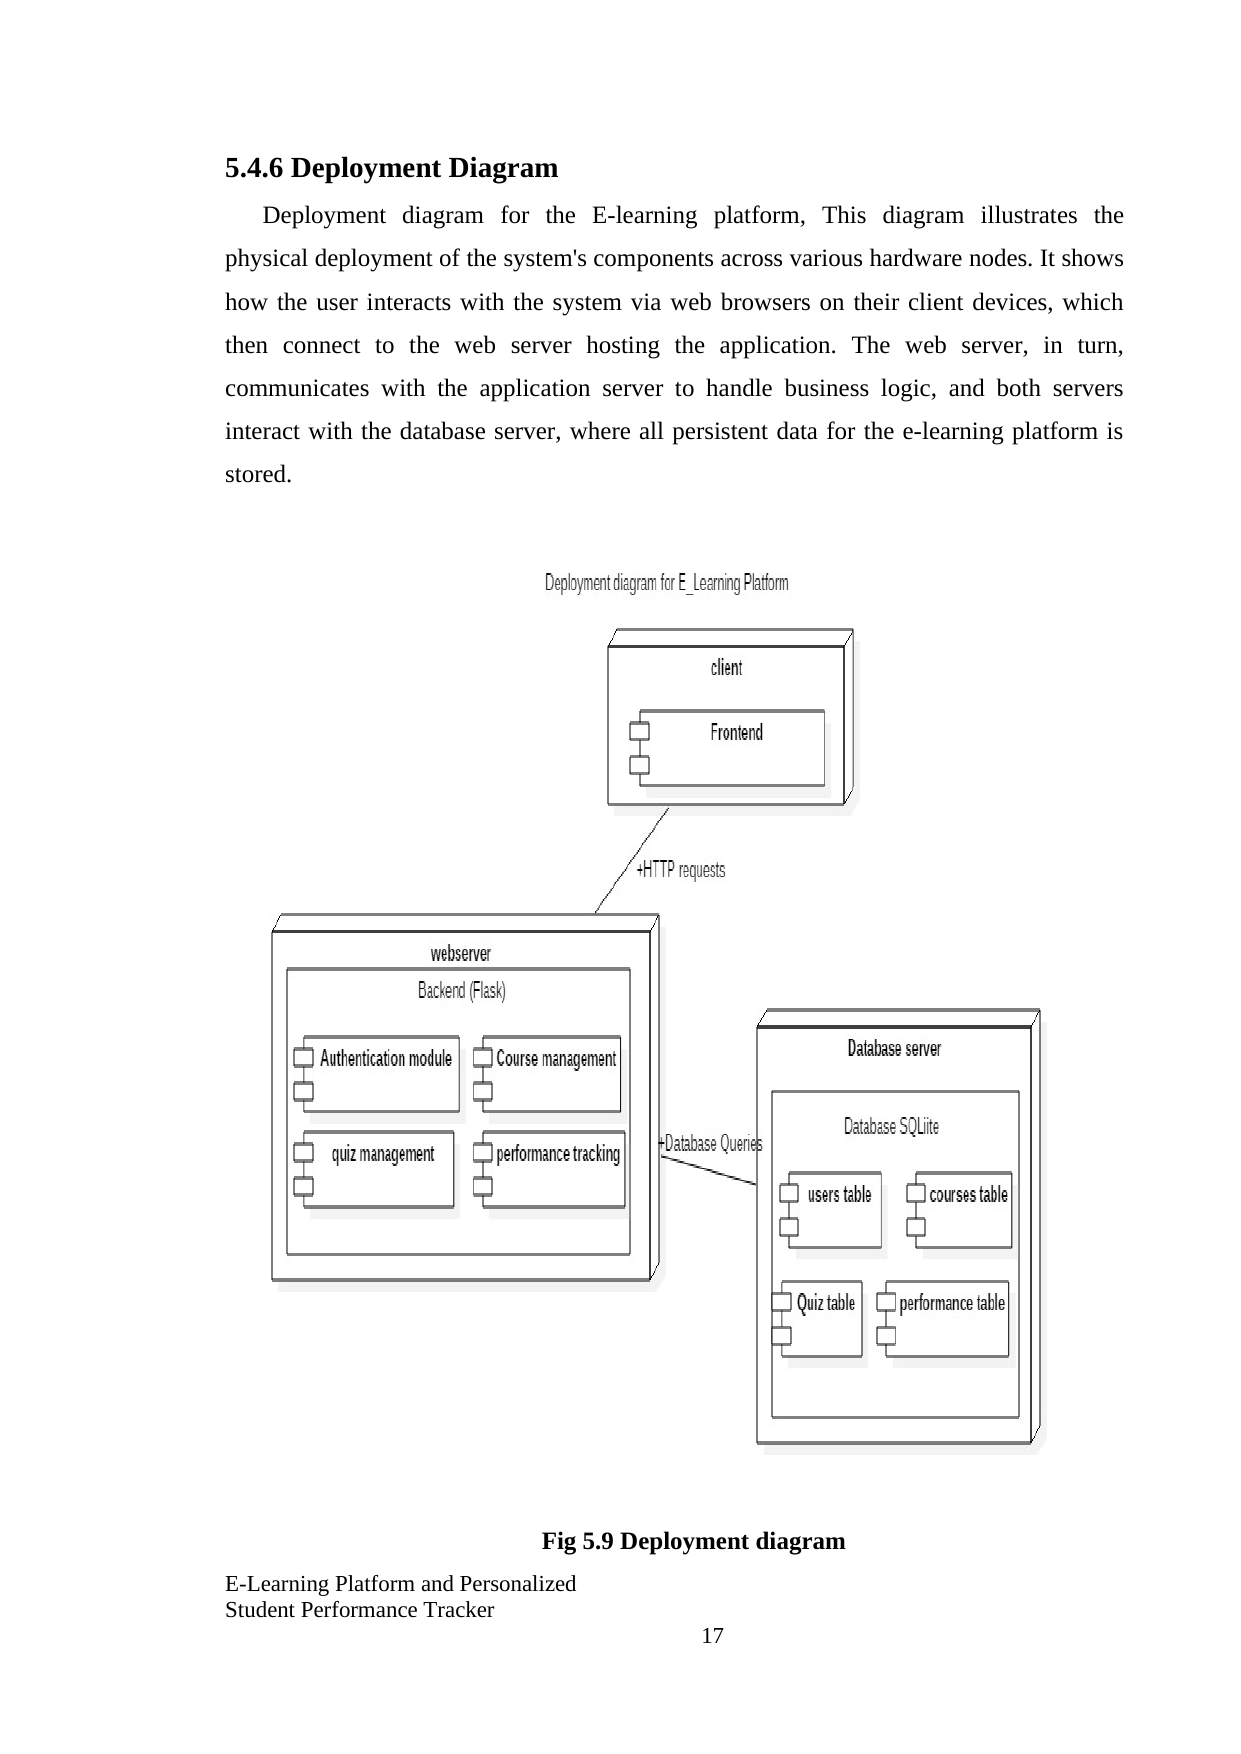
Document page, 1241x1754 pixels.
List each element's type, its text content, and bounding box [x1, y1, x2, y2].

text Deployment diagram for the E-learning platform, This diagram illustrates the physical deployment of the system's components across various hardware nodes. It shows how the user interacts with the system via web browsers on their client devices, which then connect to the web server hosting the application. The web server, in turn, communicates with the application server to handle business logic, and both servers interact with the database server, where all persistent data for the e-learning platform is stored. [225, 200, 1125, 488]
picture [262, 545, 1078, 1513]
text Fig 5.9 Deployment diagram [262, 1526, 1125, 1555]
text 5.4.6 Deployment Diagram [225, 150, 1125, 183]
